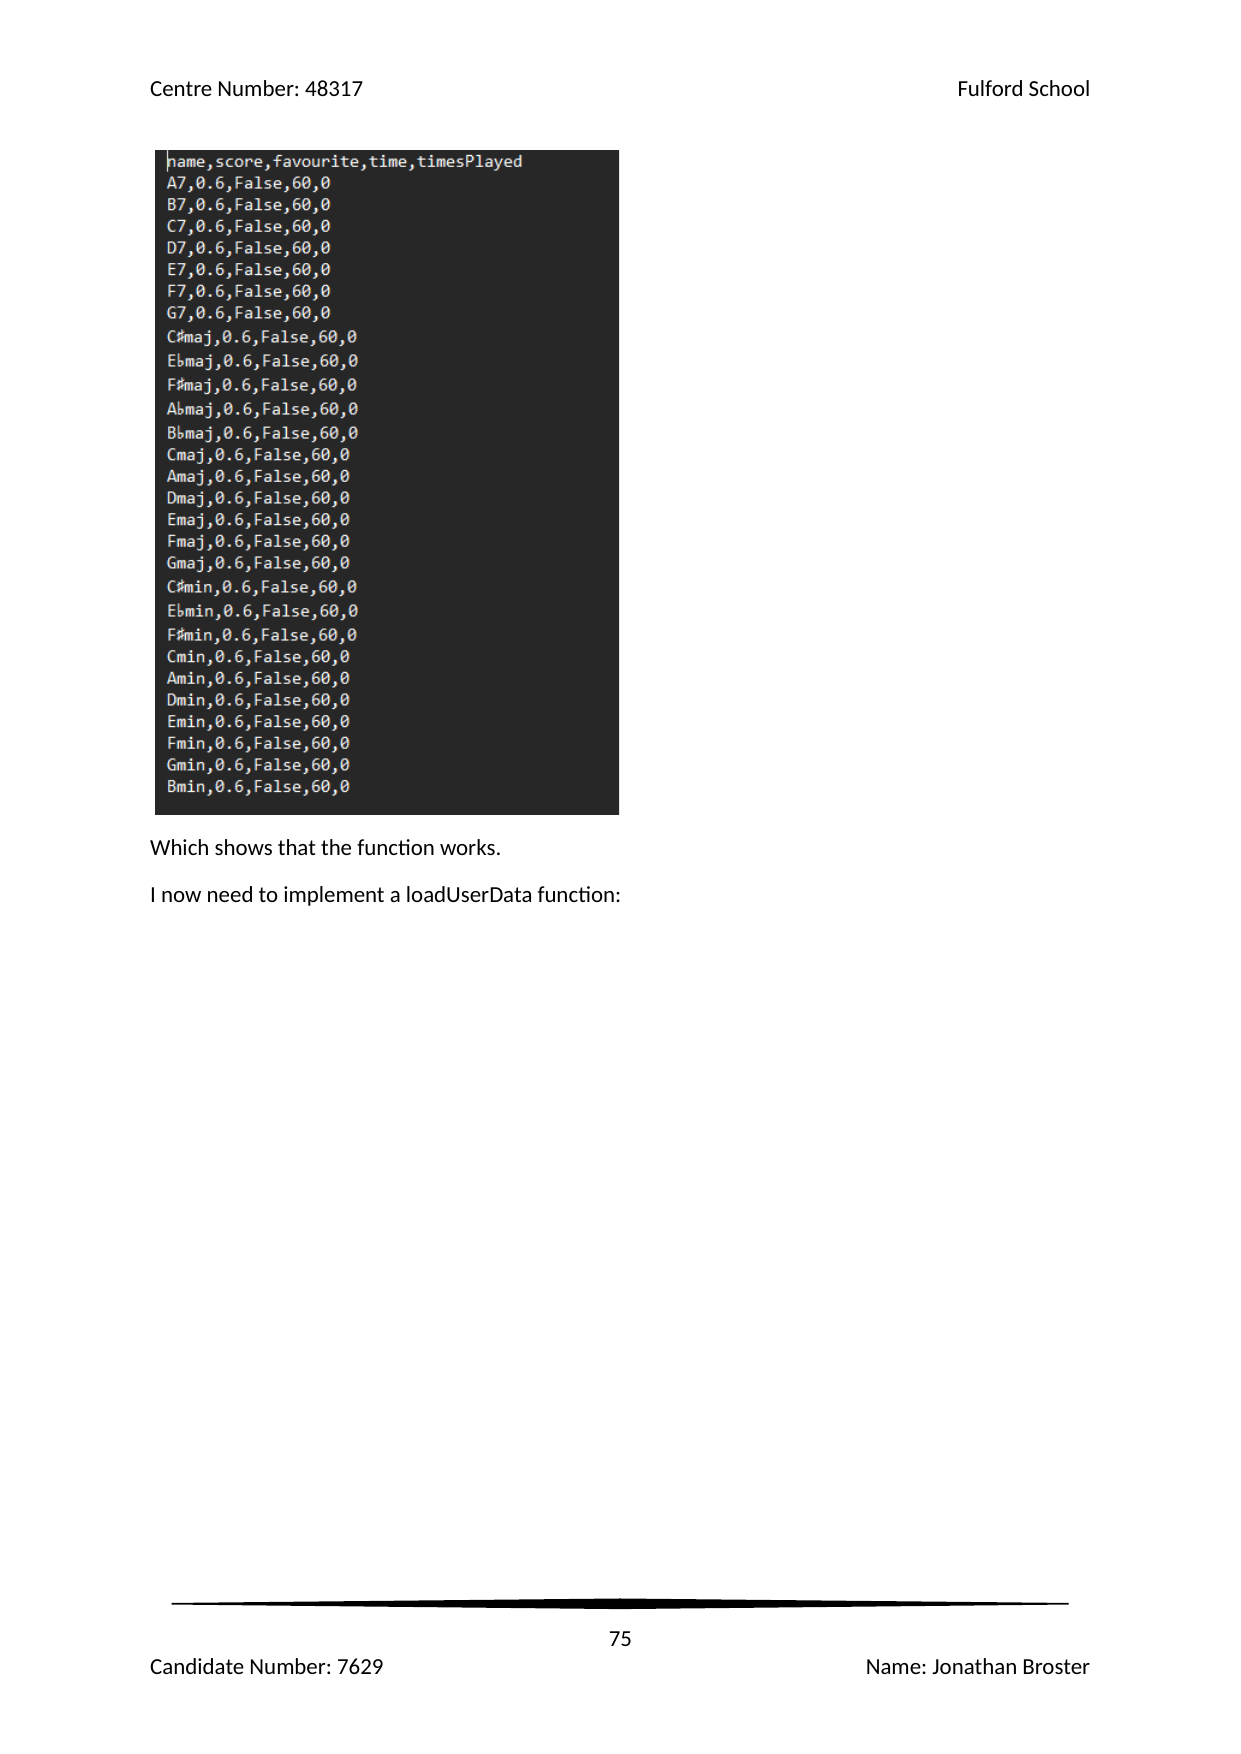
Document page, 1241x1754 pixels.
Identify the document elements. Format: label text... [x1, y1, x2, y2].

text I now need to implement a loadUserData function: [150, 880, 1090, 908]
text Which shows that the function works. [150, 833, 1090, 861]
picture [155, 150, 620, 815]
